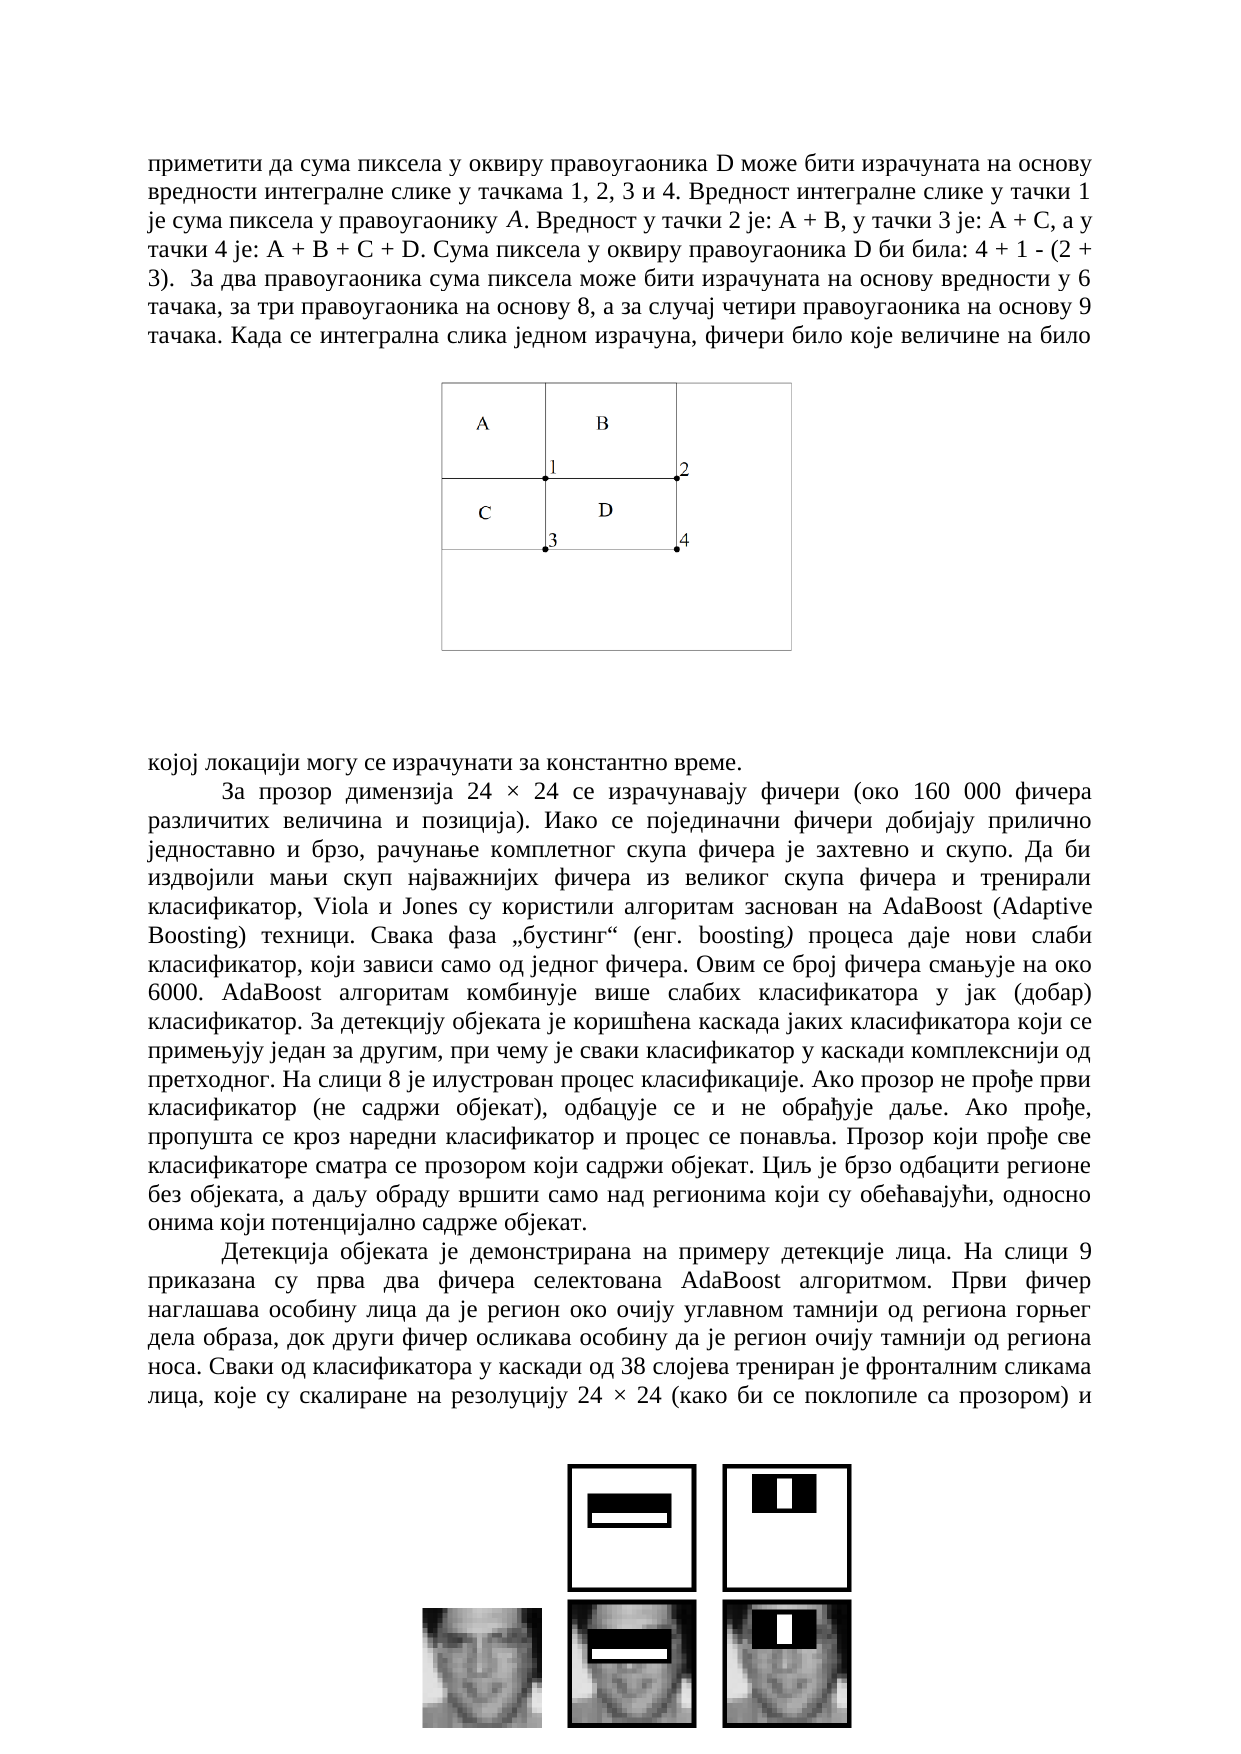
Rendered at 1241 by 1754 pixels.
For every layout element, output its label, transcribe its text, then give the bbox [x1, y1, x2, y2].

picture [343, 1435, 897, 1754]
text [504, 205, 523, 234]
text За прозор димензија 24 × 24 се израчунавају фичери (око 160 000 фичера различитих величина и позиција). Иако се појединачни фичери добијају прилично једноставно и брзо, рачунање комплетног скупа фичера је захтевно и скупо. Да би издвојили мањи скуп најважнијих фичера из великог скупа фичера и тренирали класификатор, Viola и Jones су користили алгоритам заснован на AdaBoost (Аdaptive Boosting) техници. Свака фаза „бустинг“ (енг. boosting) процеса даје нови слаби класификатор, који зависи само од једног фичера. Овим се број фичера смањује на око 6000. AdaBoost алгоритам комбинује више слабих класификатора у јак (добар) класификатор. За детекцију објеката је коришћена каскада јаких класификатора који се примењују један за другим, при чему је сваки класификатор у каскади комплекснији од претходног. На слици 8 је илустрован процес класификације. Ако прозор не прође први класификатор (не садржи објекат), одбацује се и не обрађује даље. Ако прође, пропушта се кроз наредни класификатор и процес се понавља. Прозор који прође све класификаторе сматра се прозором који садржи објекат. Циљ је брзо одбацити регионе без објеката, а даљу обраду вршити само над регионима који су обећавајући, односно онима који потенцијално садрже објекат. [148, 776, 1093, 1236]
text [148, 349, 1093, 776]
picture [438, 369, 802, 663]
